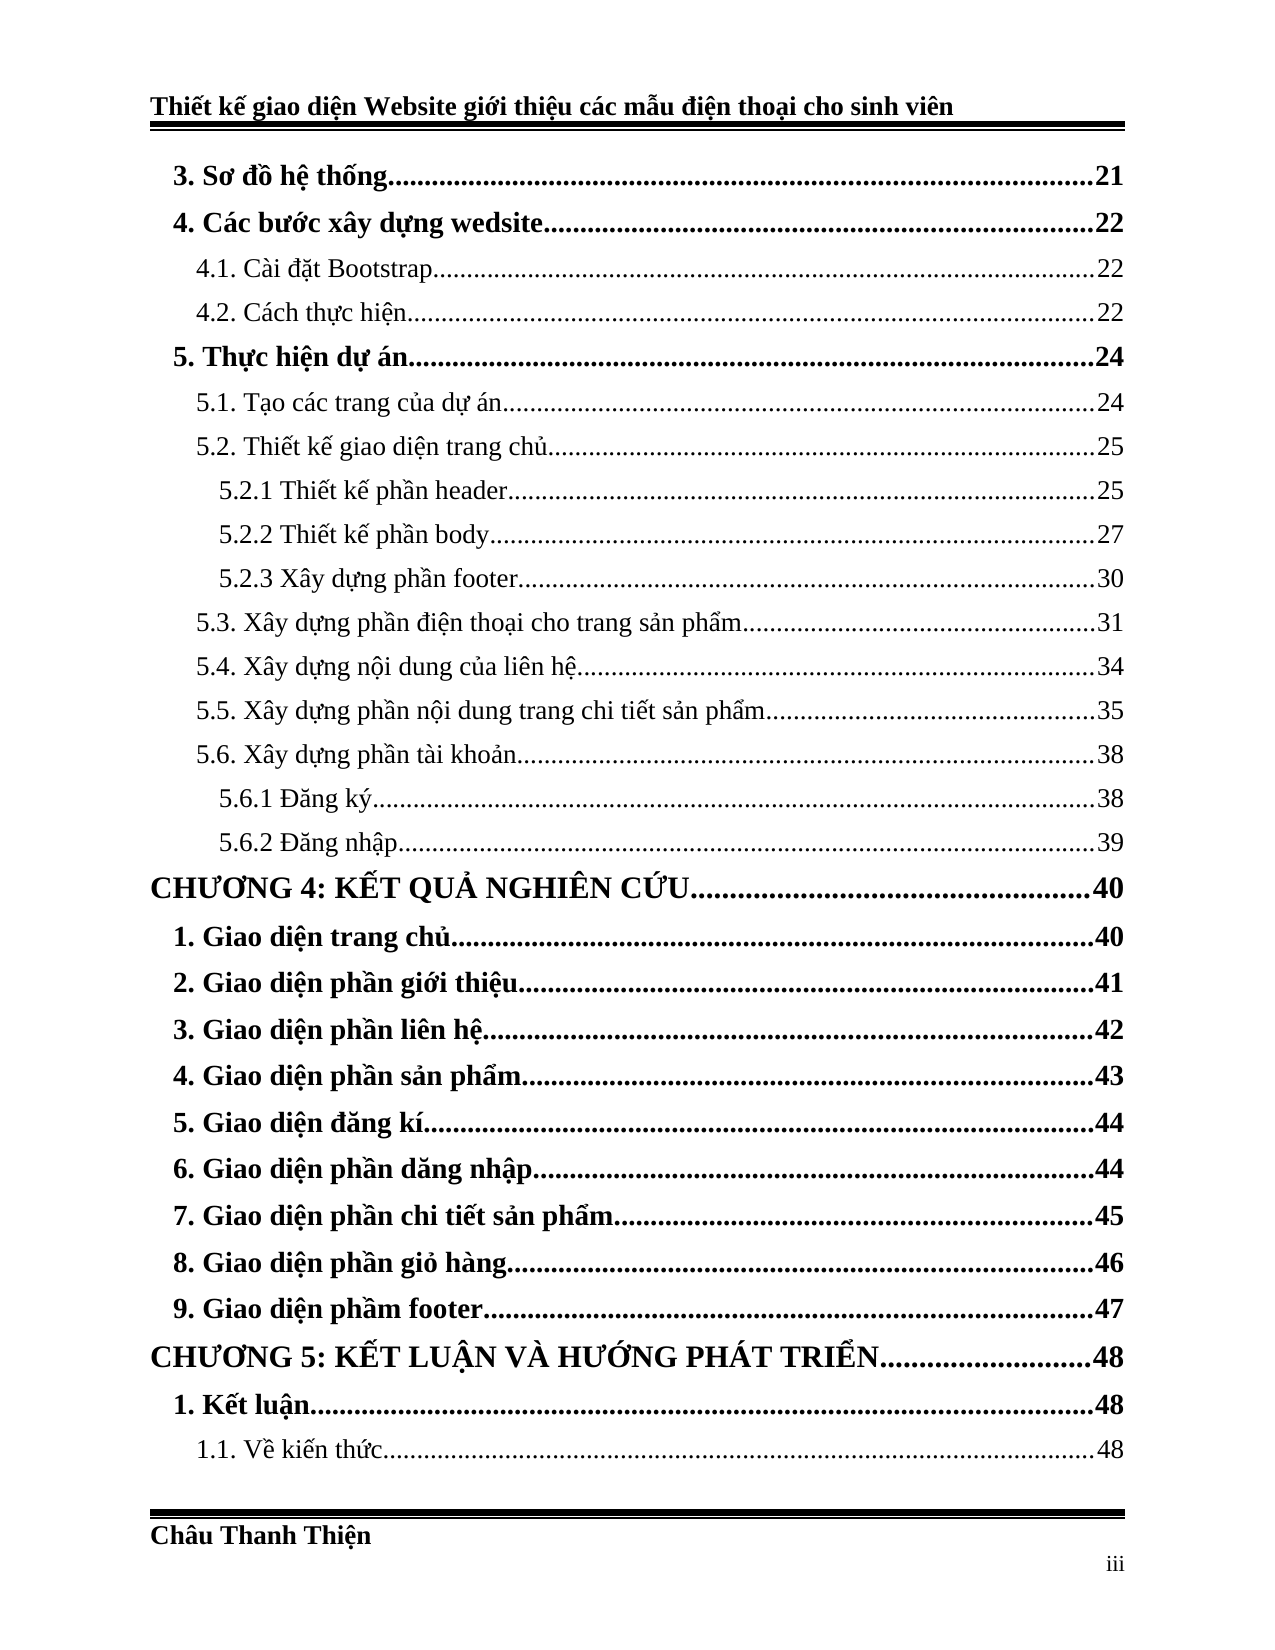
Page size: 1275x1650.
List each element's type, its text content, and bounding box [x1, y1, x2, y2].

text 5.6.1 Đăng ký 38 [219, 782, 1125, 813]
text 8. Giao diện phần giỏ hàng. 46 [173, 1245, 1125, 1278]
text 5.1. Tạo các trang của dự án 24 [196, 386, 1125, 417]
text 5.2.2 Thiết kế phần body 27 [219, 518, 1125, 549]
text 5. Giao diện đăng kí. 44 [173, 1105, 1125, 1139]
text 5.2. Thiết kế giao diện trang chủ 25 [196, 430, 1125, 461]
text CHƯƠNG 4: KẾT QUẢ NGHIÊN CỨU 40 [150, 870, 1125, 906]
text 3. Sơ đồ hệ thống 21 [173, 158, 1125, 192]
text 2. Giao diện phần giới thiệu. 41 [173, 965, 1125, 999]
text CHƯƠNG 5: KẾT LUẬN VÀ HƯỚNG PHÁT TRIỂN 48 [150, 1338, 1125, 1374]
text 4.2. Cách thực hiện 22 [196, 296, 1125, 327]
text 5.6. Xây dựng phần tài khoản 38 [196, 738, 1125, 769]
text 6. Giao diện phần dăng nhập. 44 [173, 1152, 1125, 1185]
text 5.6.2 Đăng nhập 39 [219, 826, 1125, 857]
text 5.3. Xây dựng phần điện thoại cho trang sản phẩm 31 [196, 606, 1125, 637]
text 5. Thực hiện dự án 24 [173, 339, 1125, 373]
text 1. Kết luận. 48 [173, 1387, 1125, 1421]
text 4.1. Cài đặt Bootstrap 22 [196, 252, 1125, 283]
text 9. Giao diện phầm footer. 47 [173, 1291, 1125, 1325]
text 5.5. Xây dựng phần nội dung trang chi tiết sản phẩm 35 [196, 694, 1125, 725]
text 5.2.1 Thiết kế phần header 25 [219, 474, 1125, 505]
text 1. Giao diện trang chủ. 40 [173, 919, 1125, 952]
text 4. Các bước xây dựng wedsite 22 [173, 205, 1125, 239]
text 5.2.3 Xây dựng phần footer. 30 [219, 562, 1125, 593]
text 4. Giao diện phần sản phẩm 43 [173, 1058, 1125, 1092]
text 7. Giao diện phần chi tiết sản phẩm. 45 [173, 1198, 1125, 1232]
text 3. Giao diện phần liên hệ. 42 [173, 1012, 1125, 1046]
text 1.1. Về kiến thức 48 [196, 1434, 1125, 1465]
text 5.4. Xây dựng nội dung của liên hệ. 34 [196, 650, 1125, 681]
